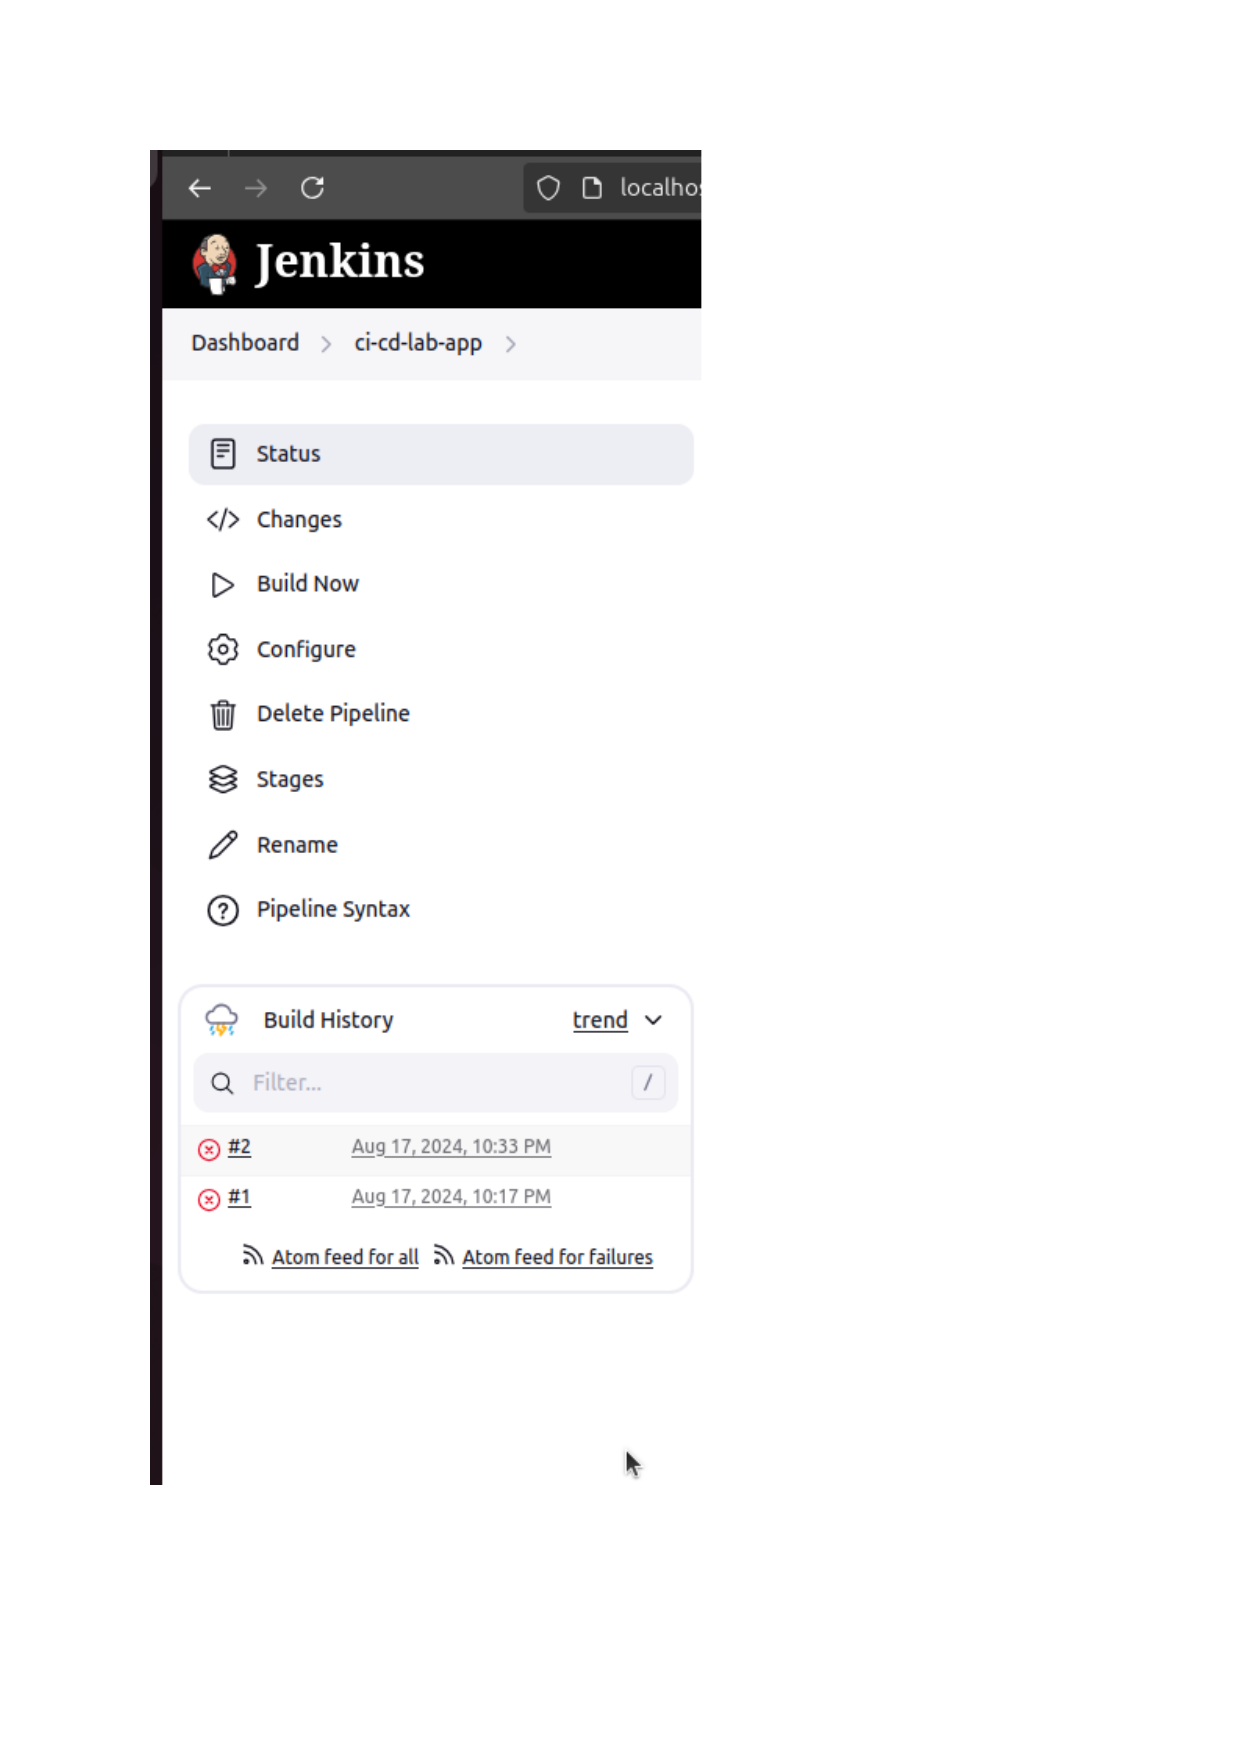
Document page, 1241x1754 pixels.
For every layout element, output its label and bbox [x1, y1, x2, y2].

picture [150, 150, 702, 1485]
